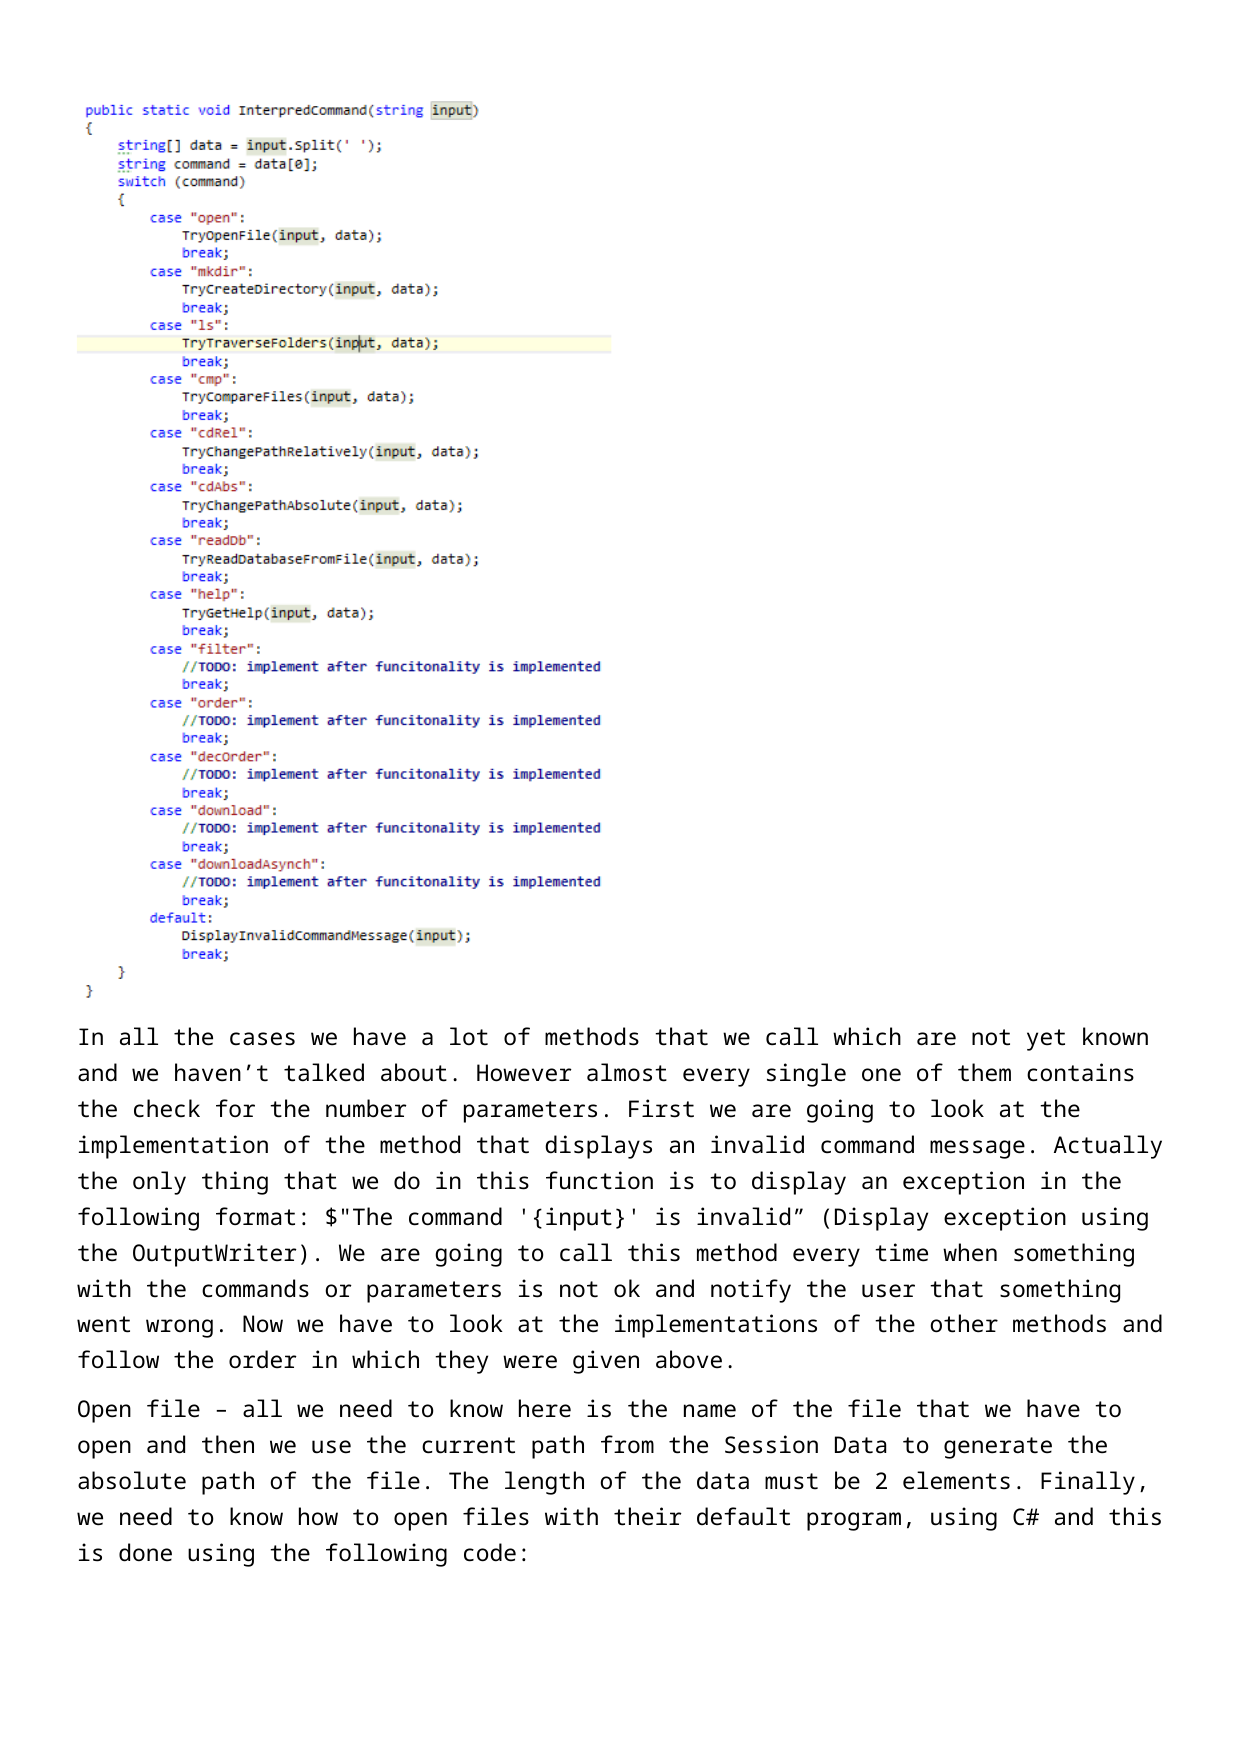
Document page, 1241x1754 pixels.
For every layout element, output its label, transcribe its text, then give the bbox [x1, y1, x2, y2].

picture [76, 95, 612, 1004]
text In all the cases we have a lot of methods that we call which are not yet known and we haven’t talked about. However almost every single one of them contains the check for the number of parameters. First we are going to look at the implementation of the method that displays an invalid command message. Actually the only thing that we do in this function is to display an exception in the following format: $"The command '{input}' is invalid” (Display exception using the OutputWriter). We are going to call this method every time when something with the commands or parameters is not ok and notify the user that something went wrong. Now we have to look at the implementations of the other methods and follow the order in which they were given above. [77, 1021, 1163, 1376]
text Open file – all we need to know here is the name of the file that we have to open and then we use the current path from the Session Data to generate the absolute path of the file. The length of the data must be 2 elements. Finally, we need to know how to open files with their default program, using C# and this is done using the following code: [77, 1393, 1163, 1568]
